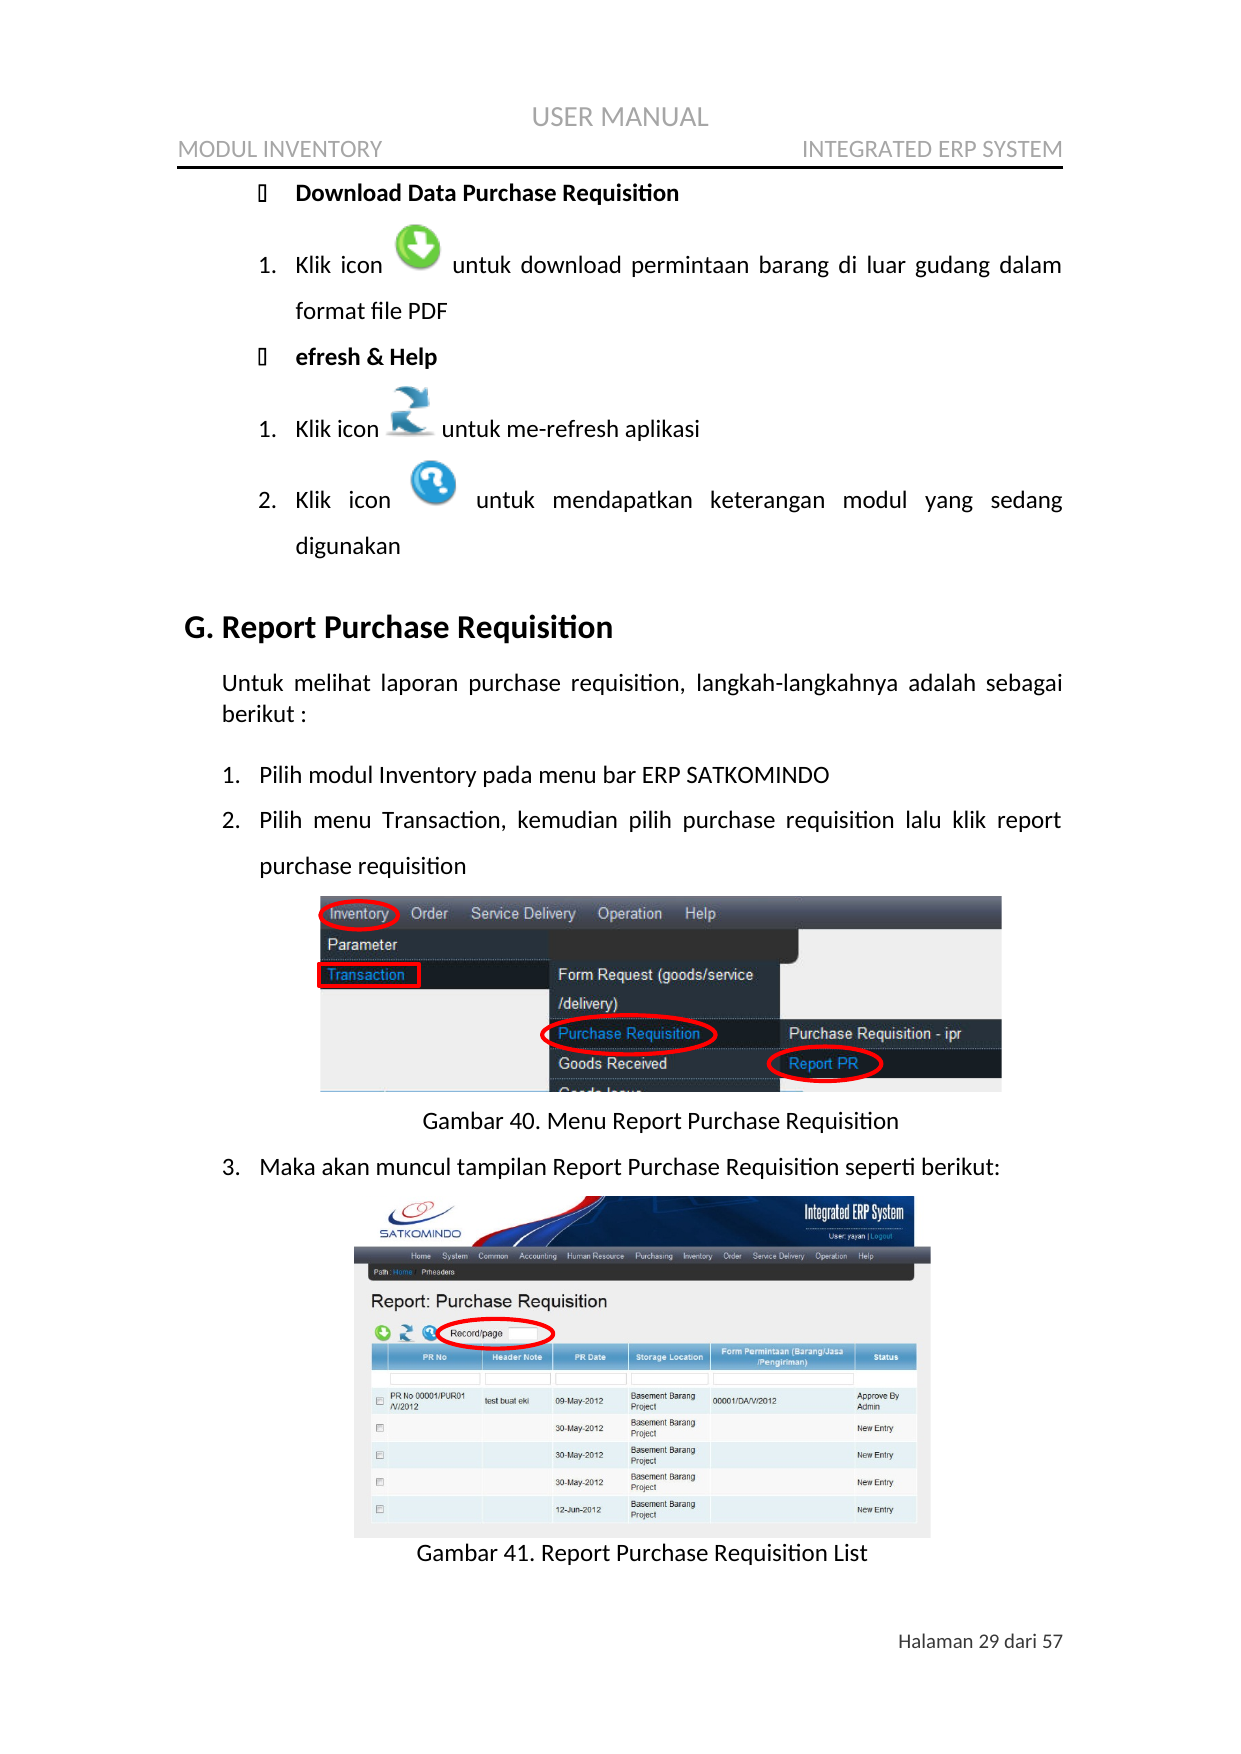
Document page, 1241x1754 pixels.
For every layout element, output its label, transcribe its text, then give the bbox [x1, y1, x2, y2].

list Pilih menu Transaction, kemudian pilih purchase requisition lalu klik report purchase requisition [222, 804, 1063, 881]
picture [321, 966, 417, 984]
text Untuk melihat laporan purchase requisition, langkah-langkahnya adalah sebagai berikut : [222, 667, 1063, 728]
list Report Purchase Requisition [184, 606, 1063, 647]
list efresh & Help [258, 341, 1063, 371]
picture [354, 1196, 931, 1538]
picture [408, 458, 459, 509]
text Gambar 41. Report Purchase Requisition List [222, 1537, 1063, 1568]
list Pilih modul Inventory pada menu bar ERP SATKOMINDO [222, 759, 1063, 789]
picture [320, 896, 1002, 1092]
list Download Data Purchase Requisition [258, 177, 1063, 208]
list Klik icon untuk download permintaan barang di luar gudang dalam format file PDF [258, 223, 1063, 326]
list Gambar 40. Menu Report Purchase Requisition [259, 1105, 1063, 1136]
list Maka akan muncul tampilan Report Purchase Requisition seperti berikut: [222, 1151, 1063, 1182]
picture [323, 904, 395, 927]
list Klik icon untuk mendapatkan keterangan modul yang sedang digunakan [258, 458, 1063, 561]
picture [385, 386, 436, 437]
list Klik icon untuk me-refresh aplikasi [258, 386, 1063, 443]
picture [392, 222, 443, 274]
